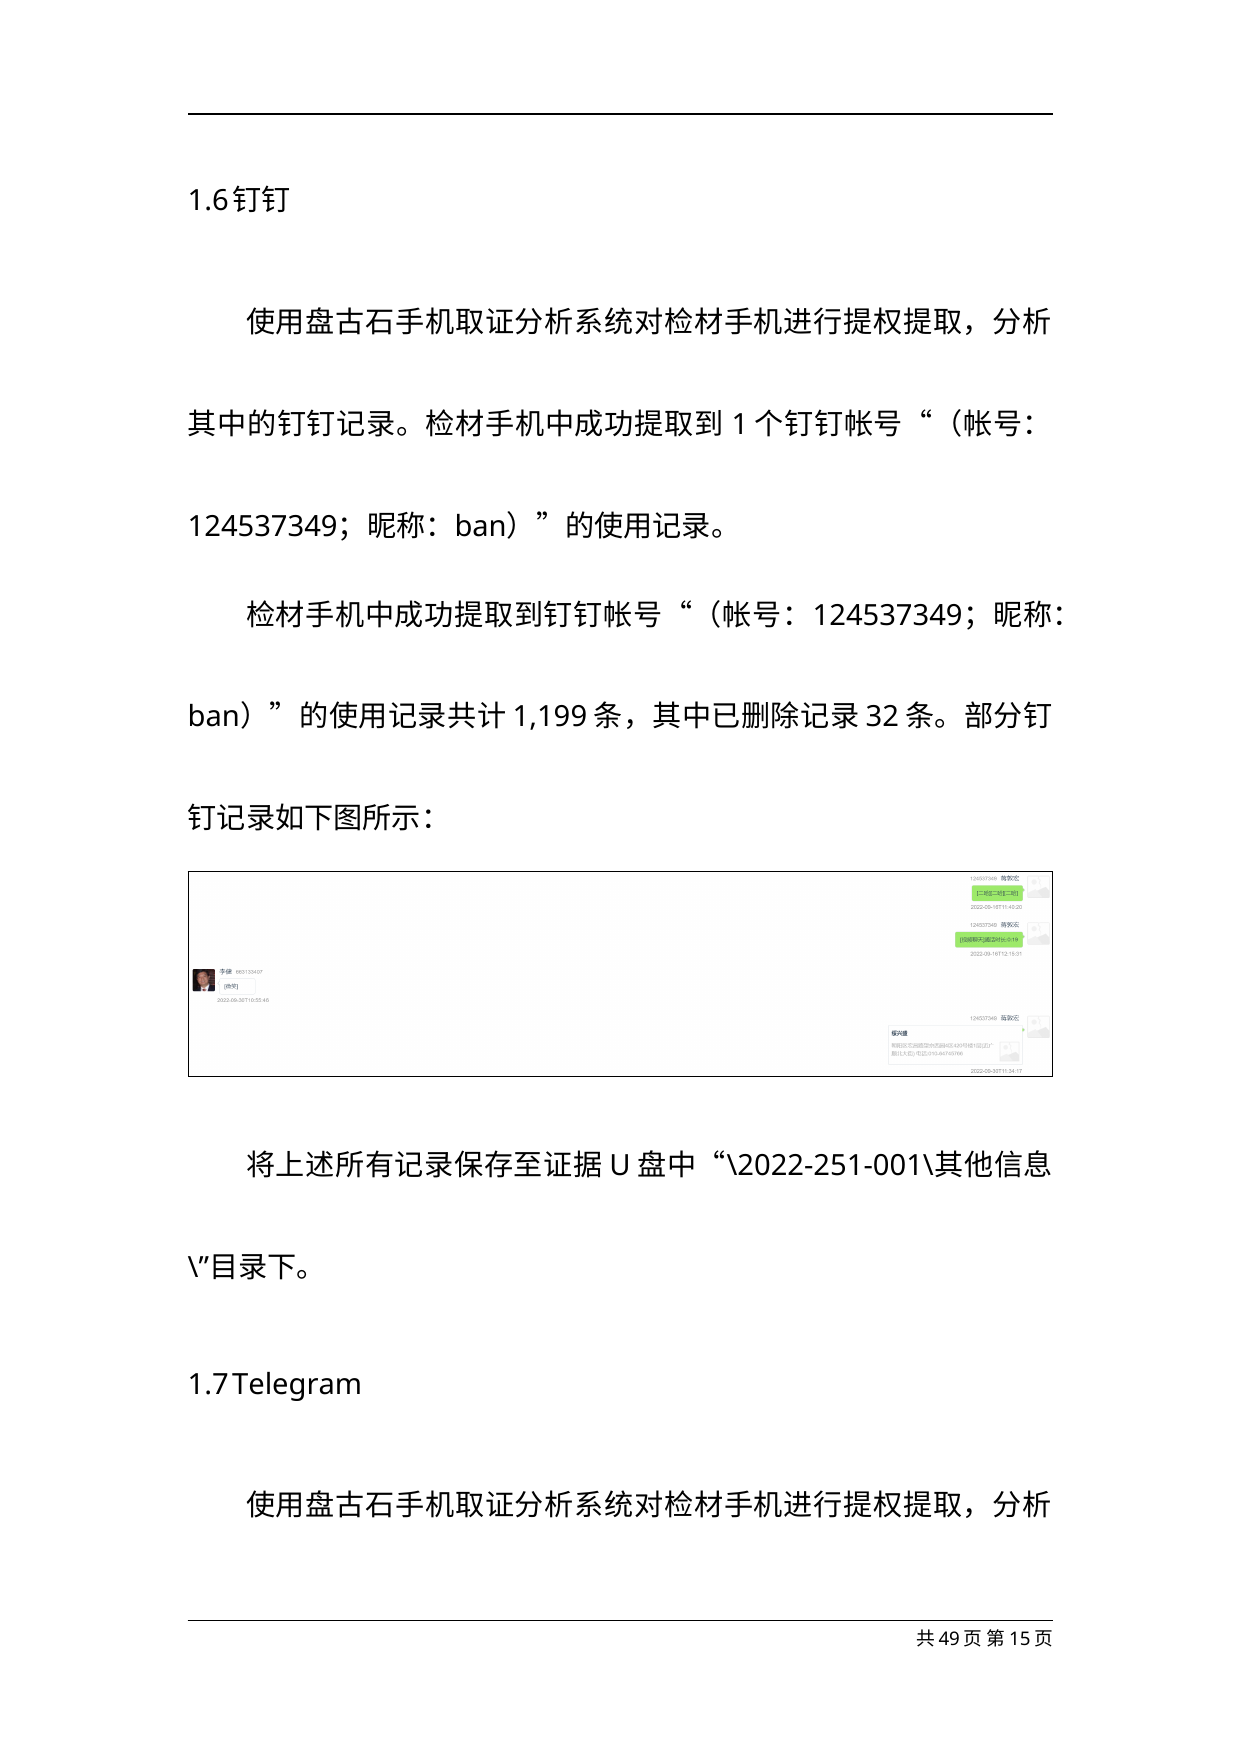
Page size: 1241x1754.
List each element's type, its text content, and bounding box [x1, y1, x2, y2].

text Telegram [187, 1349, 1053, 1417]
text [187, 1469, 1053, 1537]
text 使用盘古石手机取证分析系统对检材手机进行提权提取，分析其中的钉钉记录。检材手机中成功提取到1个钉钉帐号“（帐号：124537349；昵称：ban）”的使用记录。 [187, 286, 1053, 557]
text 钉钉 [187, 164, 1053, 232]
text 将上述所有记录保存至证据U盘中“\2022-251-001\其他信息\”目录下。 [187, 1129, 1053, 1298]
text 检材手机中成功提取到钉钉帐号“（帐号：124537349；昵称：ban）”的使用记录共计1,199条，其中已删除记录32条。部分钉钉记录如下图所示： [187, 578, 1053, 850]
picture [189, 872, 1052, 1076]
